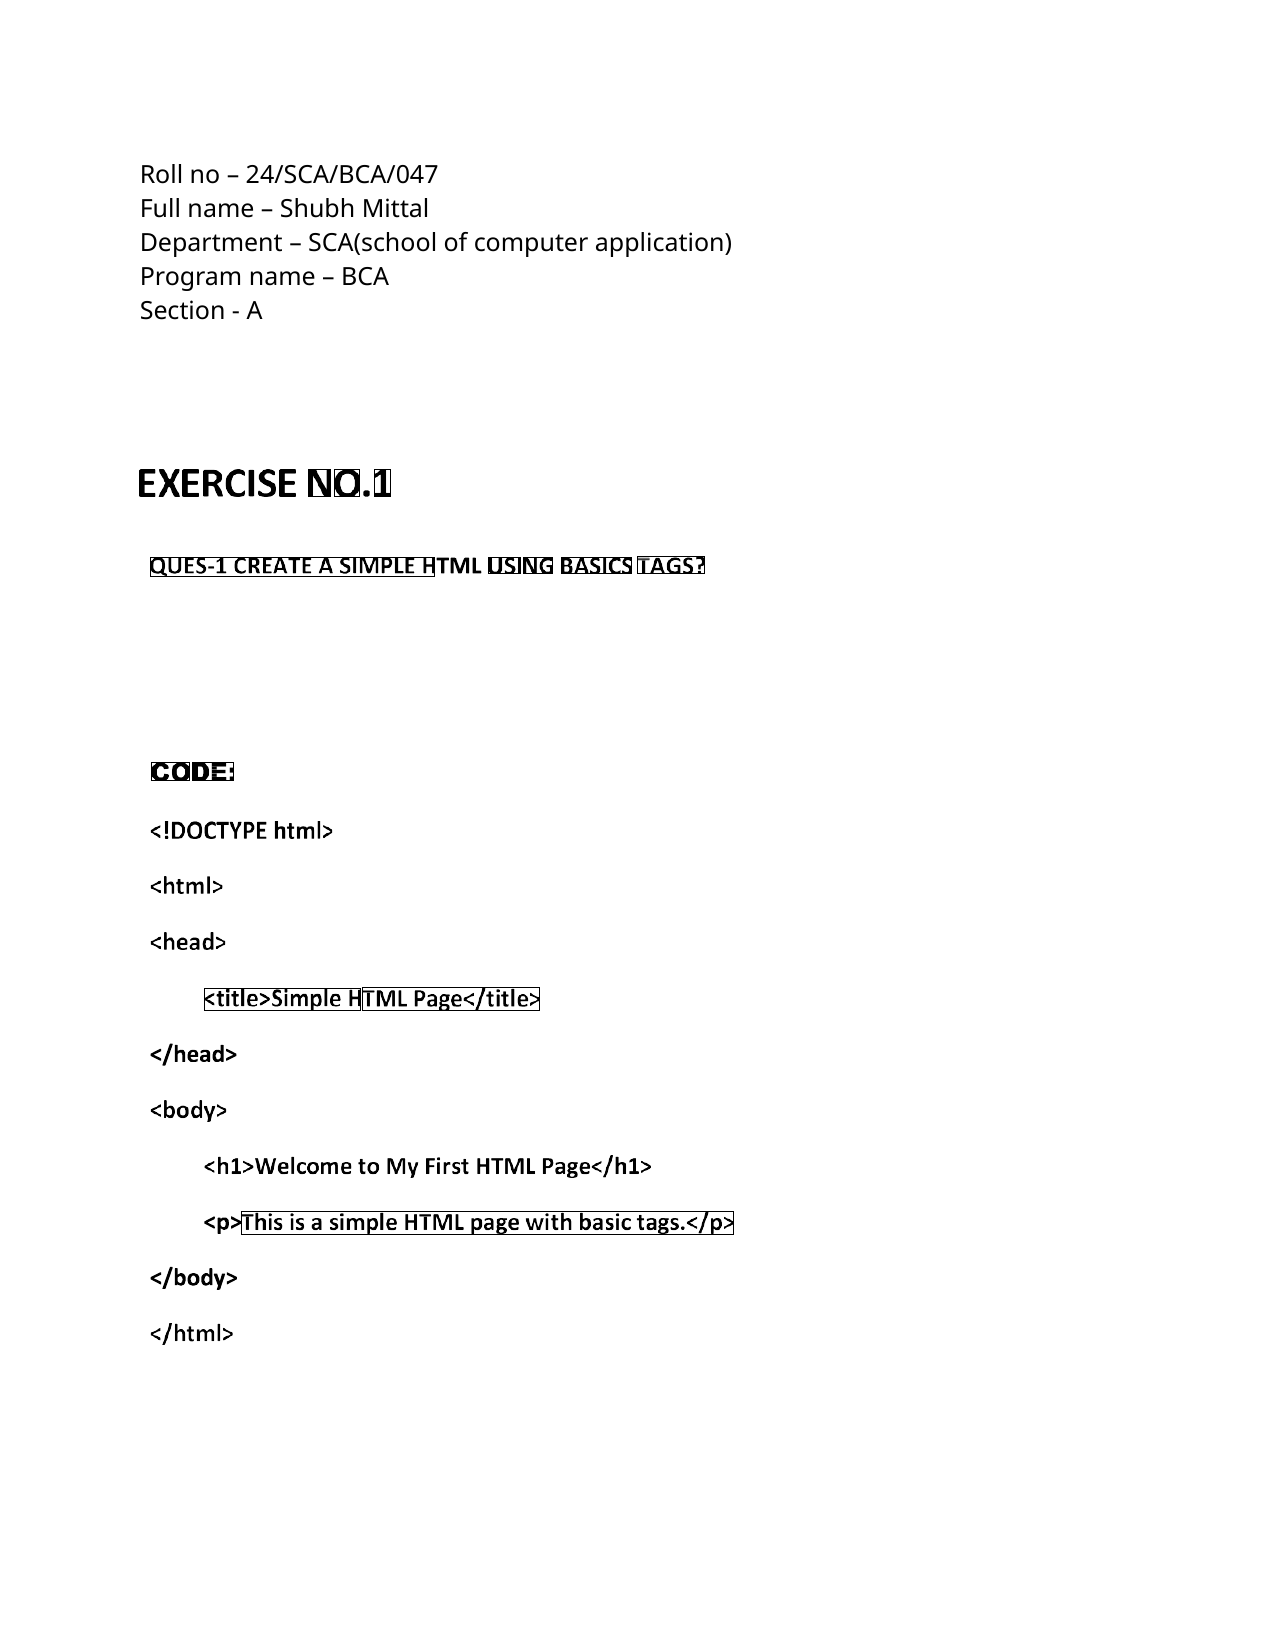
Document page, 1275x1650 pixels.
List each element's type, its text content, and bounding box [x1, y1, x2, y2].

picture [335, 470, 359, 496]
text Program name – BCA [139, 258, 1129, 292]
picture [489, 558, 520, 573]
text Roll no – 24/SCA/BCA/047 [139, 156, 1129, 190]
picture [152, 763, 189, 780]
picture [150, 1100, 227, 1122]
picture [182, 469, 199, 497]
picture [204, 1155, 651, 1178]
picture [562, 558, 631, 573]
picture [375, 470, 390, 496]
picture [258, 469, 276, 497]
picture [279, 469, 296, 497]
picture [150, 1323, 233, 1345]
picture [150, 876, 223, 894]
text Full name – Shubh Mittal [139, 190, 1129, 224]
picture [193, 763, 233, 780]
picture [638, 557, 704, 573]
picture [309, 470, 330, 496]
picture [363, 988, 539, 1010]
picture [139, 469, 180, 497]
text Department – SCA(school of computer application) [139, 224, 1129, 258]
picture [150, 821, 333, 839]
picture [242, 1212, 733, 1234]
picture [151, 558, 434, 576]
text Section - A [139, 292, 1129, 327]
picture [150, 932, 226, 950]
picture [524, 558, 552, 573]
picture [203, 469, 245, 497]
picture [205, 989, 360, 1010]
